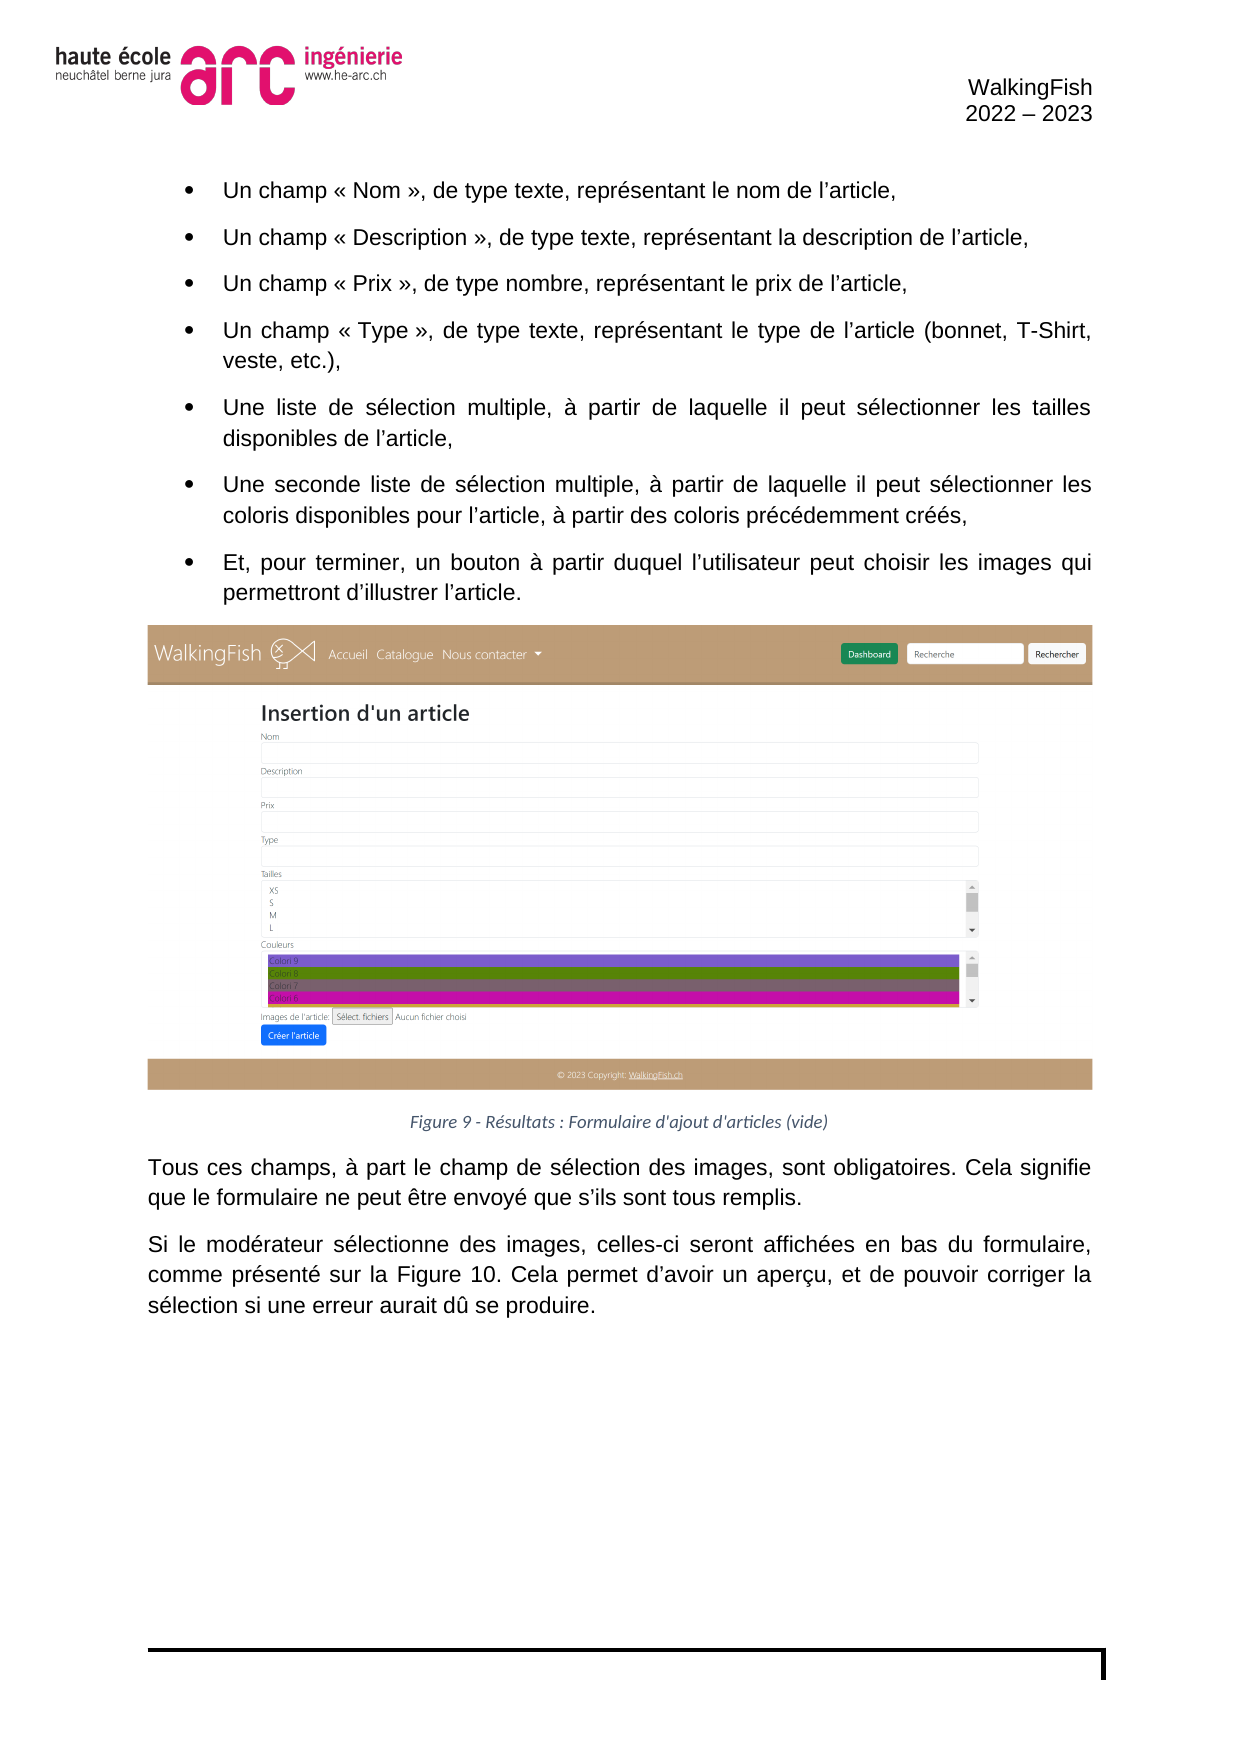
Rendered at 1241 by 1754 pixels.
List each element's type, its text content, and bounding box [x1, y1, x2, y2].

list Un champ « Description », de type texte, représentant la description de l’article, [185, 223, 1093, 250]
text Figure - Résultats : Formulaire d'ajout d'articles (vide) [148, 1110, 1093, 1133]
picture [147, 625, 1093, 1090]
list Un champ « Type », de type texte, représentant le type de l’article (bonnet, T-Shirt, veste, etc.), [185, 317, 1093, 374]
list Un champ « Nom », de type texte, représentant le nom de l’article, [185, 177, 1093, 203]
list Une seconde liste de sélection multiple, à partir de laquelle il peut sélectionner les coloris disponibles pour l’article, à partir des coloris précédemment créés, [185, 471, 1093, 528]
list Un champ « Prix », de type nombre, représentant le prix de l’article, [185, 270, 1093, 297]
list Et, pour terminer, un bouton à partir duquel l’utilisateur peut choisir les images qui permettront d’illustrer l’article. [185, 548, 1093, 605]
list Une liste de sélection multiple, à partir de laquelle il peut sélectionner les tailles disponibles de l’article, [185, 394, 1093, 451]
text Tous ces champs, à part le champ de sélection des images, sont obligatoires. Cela signifie que le formulaire ne peut être envoyé que s’ils sont tous remplis. [148, 1154, 1093, 1211]
text Si le modérateur sélectionne des images, celles-ci seront affichées en bas du formulaire, comme présenté sur la Figure 10. Cela permet d’avoir un aperçu, et de pouvoir corriger la sélection si une erreur aurait dû se produire. [148, 1231, 1093, 1318]
picture [50, 42, 406, 105]
